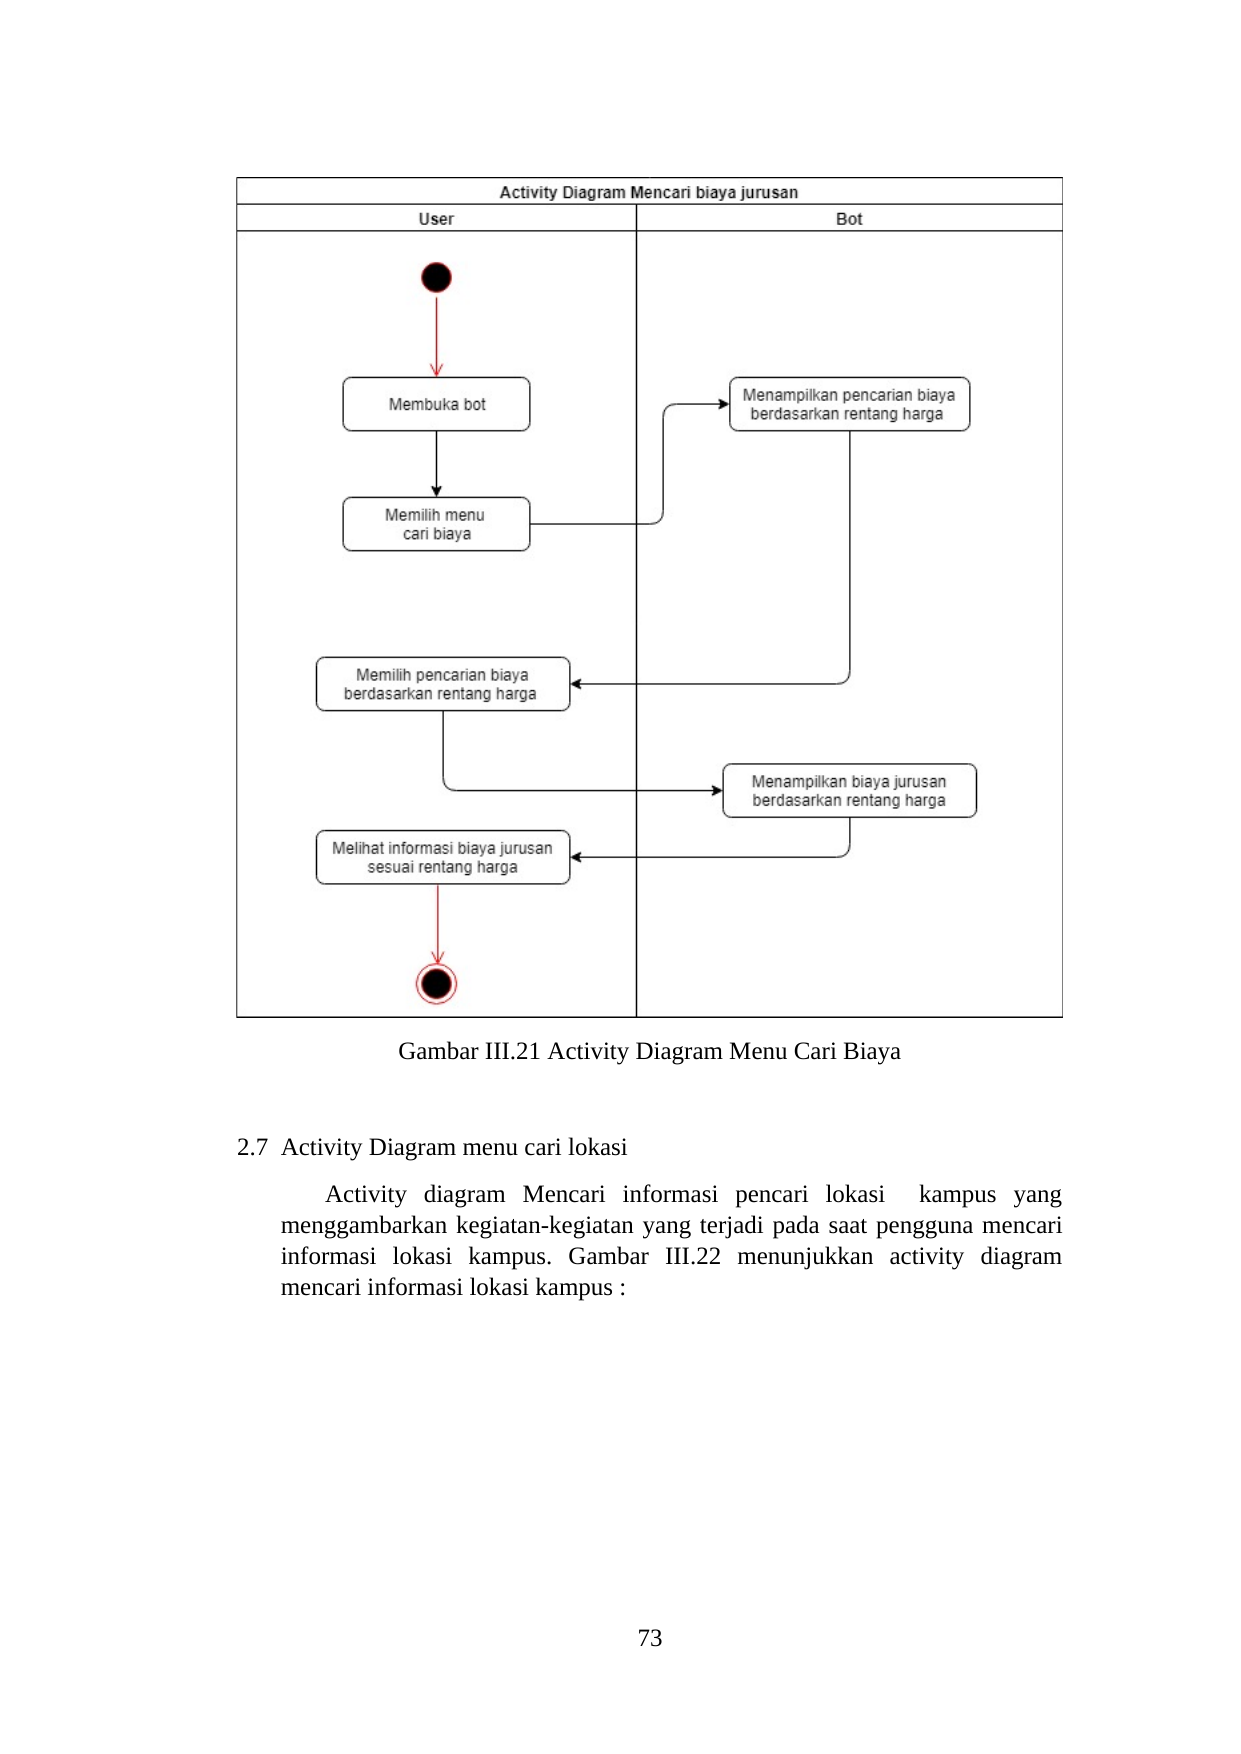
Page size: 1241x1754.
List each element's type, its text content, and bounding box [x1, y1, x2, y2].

list Activity Diagram menu cari lokasi [237, 1132, 1063, 1160]
text Gambar III.21 Activity Diagram Menu Cari Biaya [236, 1036, 1063, 1065]
text Activity diagram Mencari informasi pencari lokasi kampus yang menggambarkan kegiatan-kegiatan yang terjadi pada saat pengguna mencari informasi lokasi kampus. Gambar III.22 menunjukkan activity diagram mencari informasi lokasi kampus : [281, 1179, 1063, 1301]
picture [236, 177, 1063, 1018]
